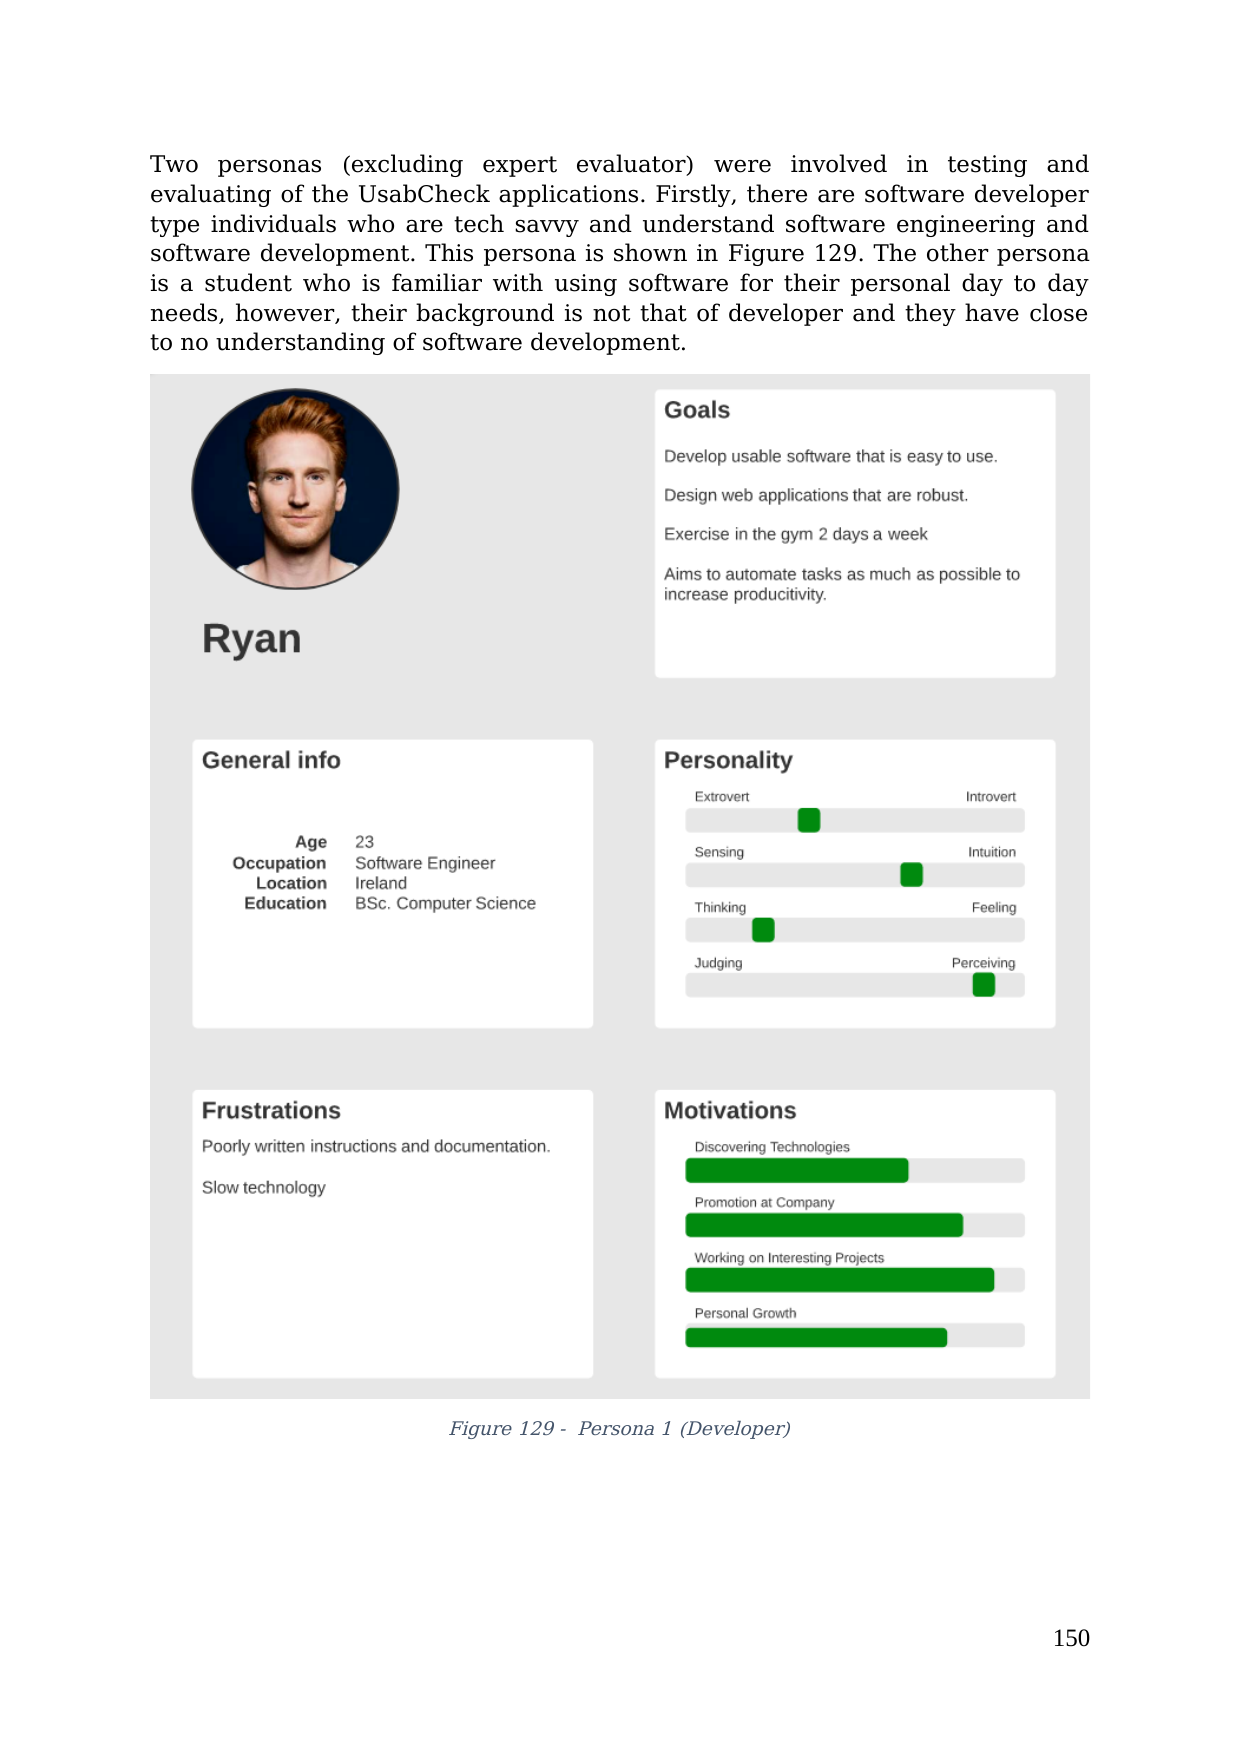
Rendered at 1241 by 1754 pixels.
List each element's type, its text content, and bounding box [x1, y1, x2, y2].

text Two personas (excluding expert evaluator) were involved in testing and evaluating of the UsabCheck applications. Firstly, there are software developer type individuals who are tech savvy and understand software engineering and software development. This persona is shown in Figure 129. The other persona is a student who is familiar with using software for their personal day to day needs, however, their background is not that of developer and they have close to no understanding of software development. [150, 150, 1090, 356]
text Figure 129 - Persona 1 (Developer) [150, 1417, 1090, 1440]
picture [150, 374, 1091, 1399]
